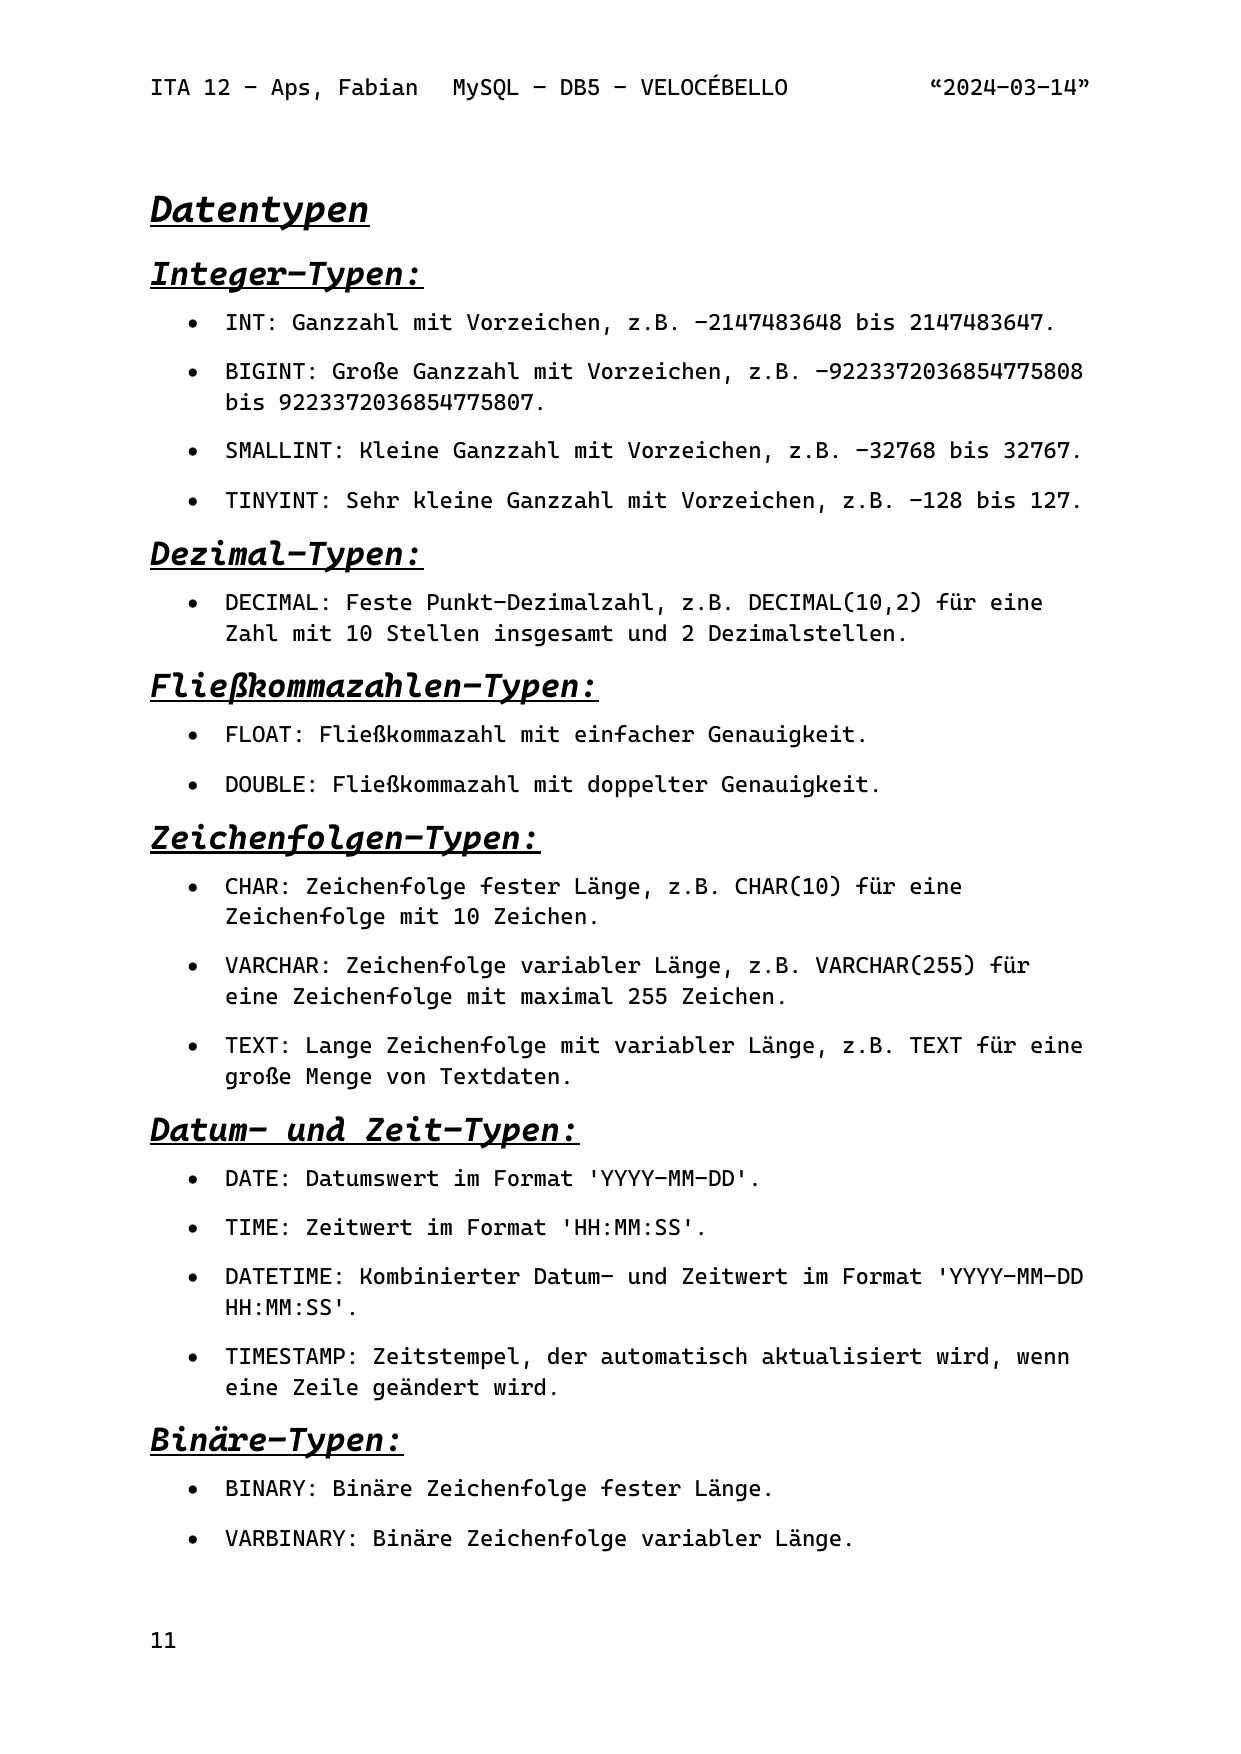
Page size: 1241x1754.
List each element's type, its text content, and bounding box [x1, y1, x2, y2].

subtitle Datum- und Zeit-Typen: [150, 1110, 1090, 1149]
list SMALLINT: Kleine Ganzzahl mit Vorzeichen, z.B. -32768 bis 32767. [187, 436, 1090, 464]
subtitle Datentypen [150, 187, 1090, 231]
list TINYINT: Sehr kleine Ganzzahl mit Vorzeichen, z.B. -128 bis 127. [187, 485, 1090, 514]
subtitle Zeichenfolgen-Typen: [150, 818, 1090, 857]
list FLOAT: Fließkommazahl mit einfacher Genauigkeit. [187, 720, 1090, 748]
list DATETIME: Kombinierter Datum- und Zeitwert im Format 'YYYY-MM-DD HH:MM:SS'. [187, 1262, 1090, 1321]
subtitle Binäre-Typen: [150, 1421, 1090, 1460]
list TIMESTAMP: Zeitstempel, der automatisch aktualisiert wird, wenn eine Zeile geändert wird. [187, 1341, 1090, 1400]
list VARCHAR: Zeichenfolge variabler Länge, z.B. VARCHAR(255) für eine Zeichenfolge mit maximal 255 Zeichen. [187, 951, 1090, 1010]
list DECIMAL: Feste Punkt-Dezimalzahl, z.B. DECIMAL(10,2) für eine Zahl mit 10 Stellen insgesamt und 2 Dezimalstellen. [187, 587, 1090, 646]
list INT: Ganzzahl mit Vorzeichen, z.B. -2147483648 bis 2147483647. [187, 307, 1090, 335]
list BIGINT: Große Ganzzahl mit Vorzeichen, z.B. -9223372036854775808 bis 9223372036854775807. [187, 356, 1090, 415]
list BINARY: Binäre Zeichenfolge fester Länge. [187, 1474, 1090, 1502]
list CHAR: Zeichenfolge fester Länge, z.B. CHAR(10) für eine Zeichenfolge mit 10 Zeichen. [187, 871, 1090, 930]
subtitle Integer-Typen: [150, 254, 1090, 293]
list VARBINARY: Binäre Zeichenfolge variabler Länge. [187, 1523, 1090, 1551]
list TIME: Zeitwert im Format 'HH:MM:SS'. [187, 1212, 1090, 1241]
subtitle Fließkommazahlen-Typen: [150, 667, 1090, 706]
list DOUBLE: Fließkommazahl mit doppelter Genauigkeit. [187, 769, 1090, 797]
list TEXT: Lange Zeichenfolge mit variabler Länge, z.B. TEXT für eine große Menge von Textdaten. [187, 1031, 1090, 1089]
subtitle Dezimal-Typen: [150, 534, 1090, 573]
list DATE: Datumswert im Format 'YYYY-MM-DD'. [187, 1163, 1090, 1191]
